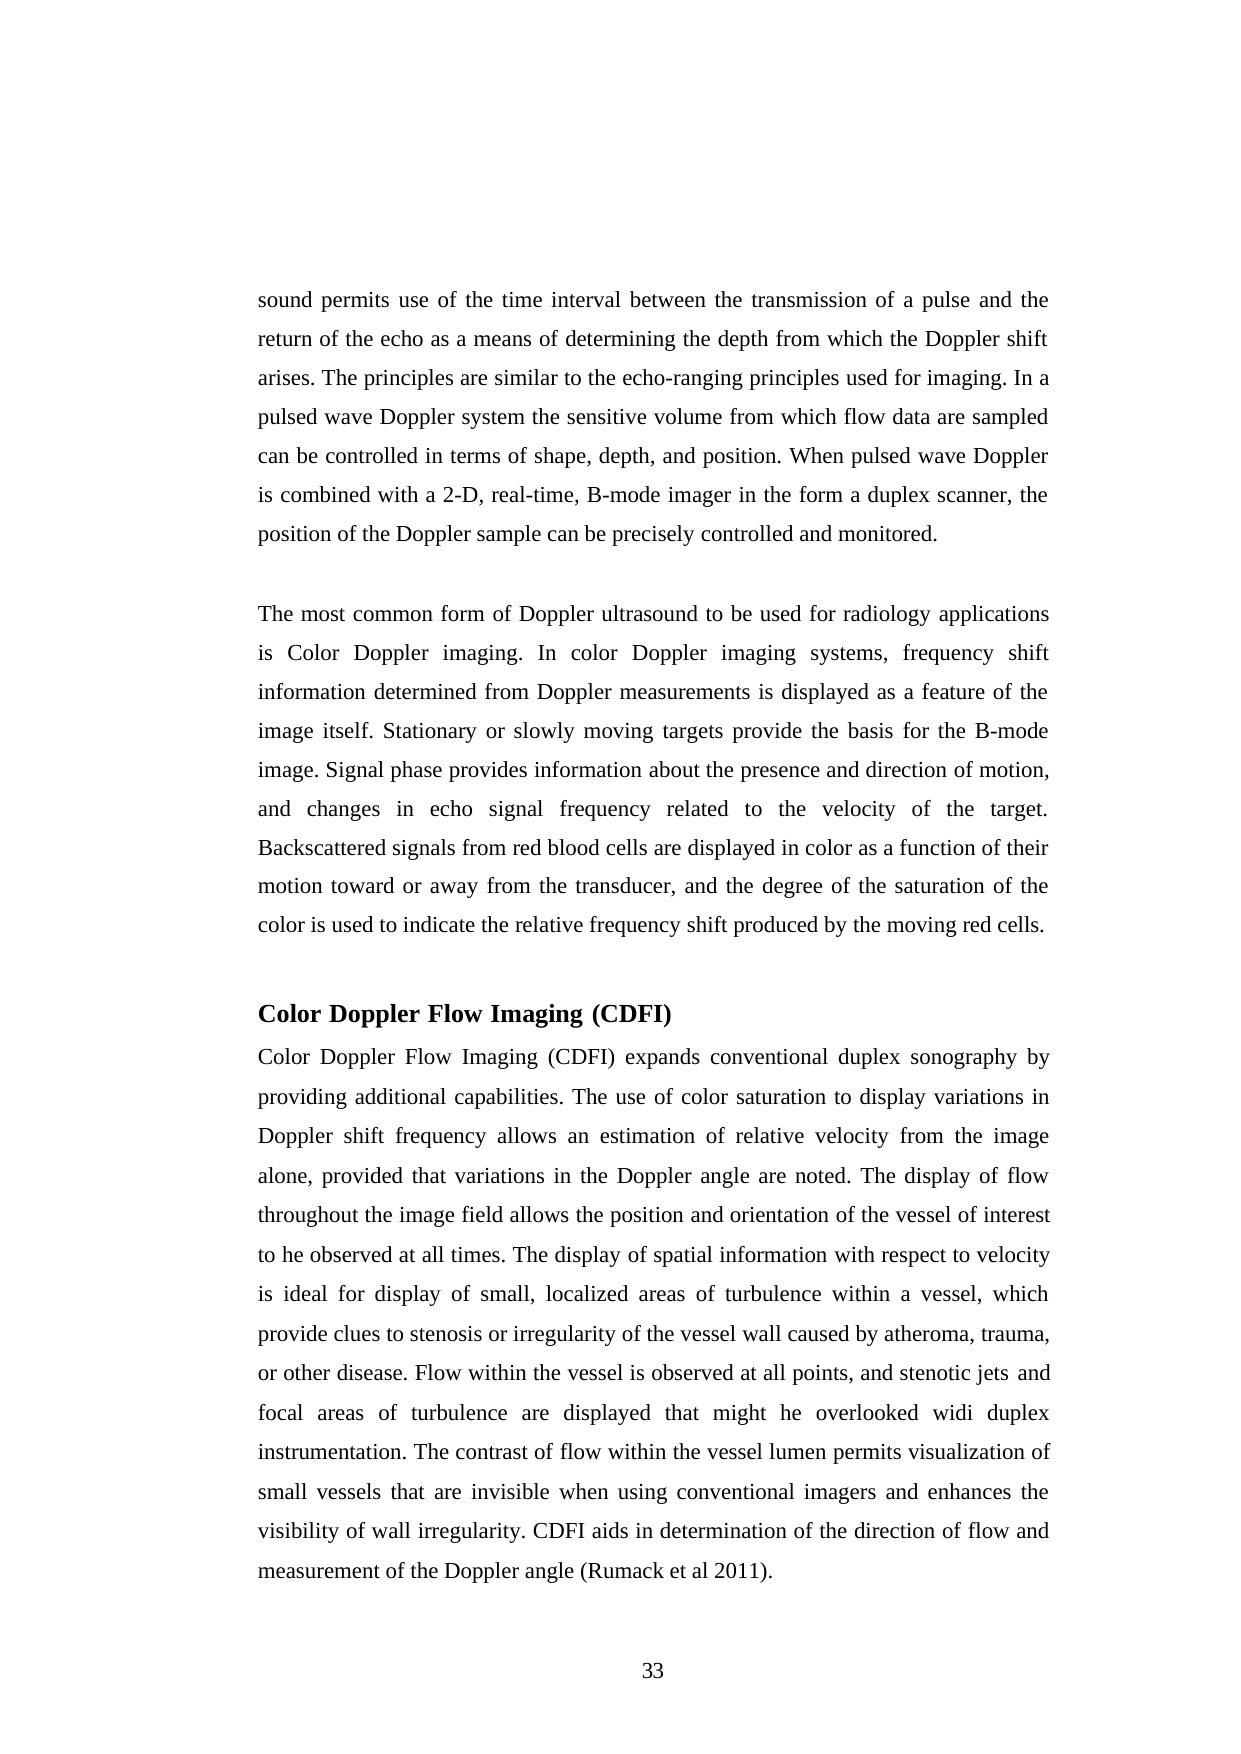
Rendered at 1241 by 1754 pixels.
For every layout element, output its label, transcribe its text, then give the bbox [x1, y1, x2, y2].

text Color Doppler Flow Imaging (CDFI) expands conventional duplex sonography by providing additional capabilities. The use of color saturation to display variations in Doppler shift frequency allows an estimation of relative velocity from the image alone, provided that variations in the Doppler angle are noted. The display of flow throughout the image field allows the position and orientation of the vessel of interest to he observed at all times. The display of spatial information with respect to velocity is ideal for display of small, localized areas of turbulence within a vessel, which provide clues to stenosis or irregularity of the vessel wall caused by atheroma, trauma, or other disease. Flow within the vessel is observed at all points, and stenotic jets and focal areas of turbulence are displayed that might he overlooked widi duplex instrumentation. The contrast of flow within the vessel lumen permits visualization of small vessels that are invisible when using conventional imagers and enhances the visibility of wall irregularity. CDFI aids in determination of the direction of flow and measurement of the Doppler angle (Rumack et al 2011). [258, 1043, 1051, 1583]
text sound permits use of the time interval between the transmission of a pulse and the return of the echo as a means of determining the depth from which the Doppler shift arises. The principles are similar to the echo-ranging principles used for imaging. In a pulsed wave Doppler system the sensitive volume from which flow data are sampled can be controlled in terms of shape, depth, and position. When pulsed wave Doppler is combined with a 2-D, real-time, B-mode imager in the form a duplex scanner, the position of the Doppler sample can be precisely controlled and monitored. [258, 287, 1049, 547]
subtitle Color Doppler Flow Imaging (CDFI) [258, 998, 1180, 1028]
text The most common form of Doppler ultrasound to be used for radiology applications is Color Doppler imaging. In color Doppler imaging systems, frequency shift information determined from Doppler measurements is displayed as a feature of the image itself. Stationary or slowly moving targets provide the basis for the B-mode image. Signal phase provides information about the presence and direction of motion, and changes in echo signal frequency related to the velocity of the target. Backscattered signals from red blood cells are displayed in color as a function of their motion toward or away from the transducer, and the degree of the saturation of the color is used to indicate the relative frequency shift produced by the moving red cells. [258, 600, 1050, 938]
